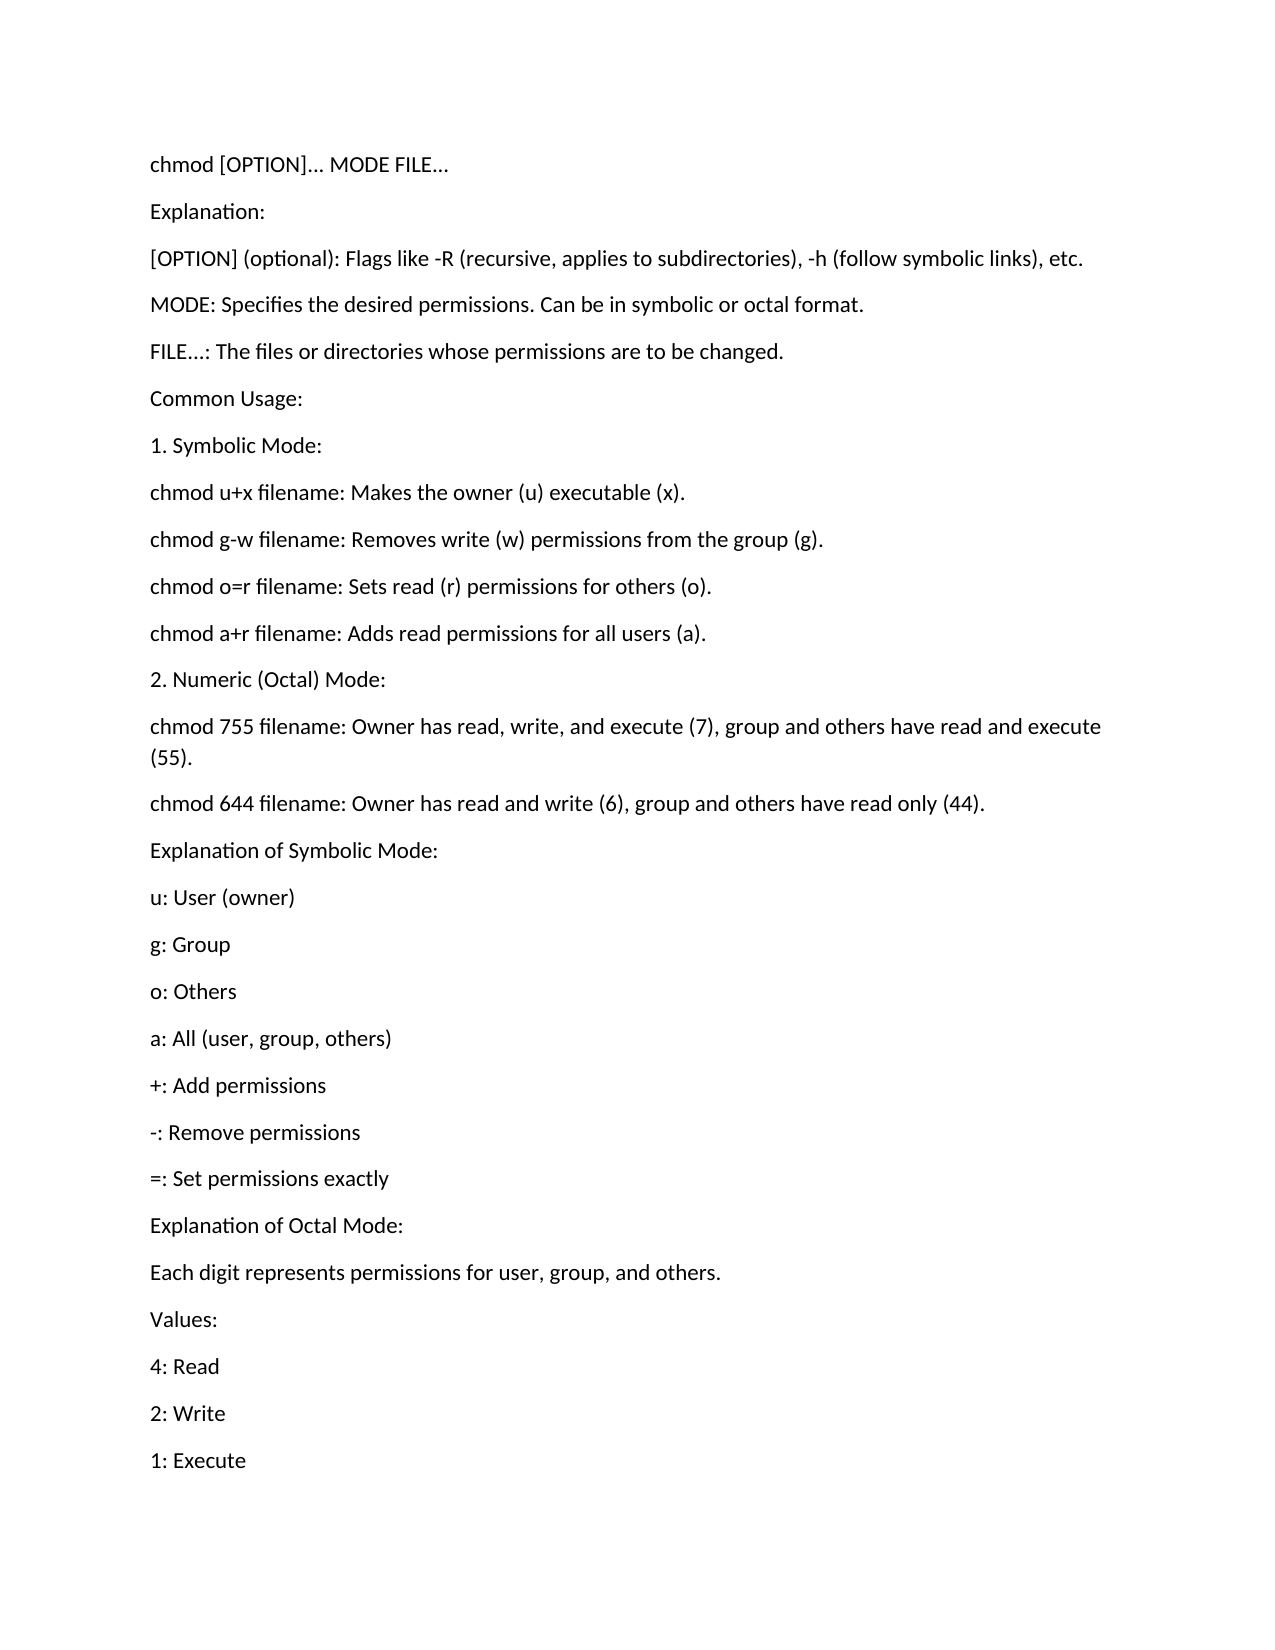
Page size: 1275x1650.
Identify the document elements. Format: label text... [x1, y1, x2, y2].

text 1. Symbolic Mode: [150, 431, 1125, 459]
text 1: Execute [150, 1446, 1125, 1474]
text chmod 755 filename: Owner has read, write, and execute (7), group and others have read and execute (55). [150, 712, 1125, 771]
text Explanation of Symbolic Mode: [150, 836, 1125, 864]
text o: Others [150, 977, 1125, 1005]
text Explanation: [150, 197, 1125, 225]
text a: All (user, group, others) [150, 1024, 1125, 1052]
text chmod a+r filename: Adds read permissions for all users (a). [150, 619, 1125, 647]
text chmod o=r filename: Sets read (r) permissions for others (o). [150, 572, 1125, 600]
text 2. Numeric (Octal) Mode: [150, 666, 1125, 694]
text +: Add permissions [150, 1071, 1125, 1099]
text 4: Read [150, 1352, 1125, 1380]
text chmod 644 filename: Owner has read and write (6), group and others have read only (44). [150, 789, 1125, 818]
text chmod g-w filename: Removes write (w) permissions from the group (g). [150, 525, 1125, 553]
text FILE...: The files or directories whose permissions are to be changed. [150, 337, 1125, 366]
text Values: [150, 1305, 1125, 1333]
text =: Set permissions exactly [150, 1164, 1125, 1193]
text 2: Write [150, 1399, 1125, 1427]
text Explanation of Octal Mode: [150, 1211, 1125, 1239]
text Each digit represents permissions for user, group, and others. [150, 1258, 1125, 1286]
text g: Group [150, 930, 1125, 958]
text Common Usage: [150, 384, 1125, 412]
text -: Remove permissions [150, 1118, 1125, 1146]
text chmod u+x filename: Makes the owner (u) executable (x). [150, 478, 1125, 506]
text chmod [OPTION]... MODE FILE... [150, 150, 1125, 178]
text [OPTION] (optional): Flags like -R (recursive, applies to subdirectories), -h (follow symbolic links), etc. [150, 244, 1125, 272]
text MODE: Specifies the desired permissions. Can be in symbolic or octal format. [150, 291, 1125, 319]
text u: User (owner) [150, 883, 1125, 911]
